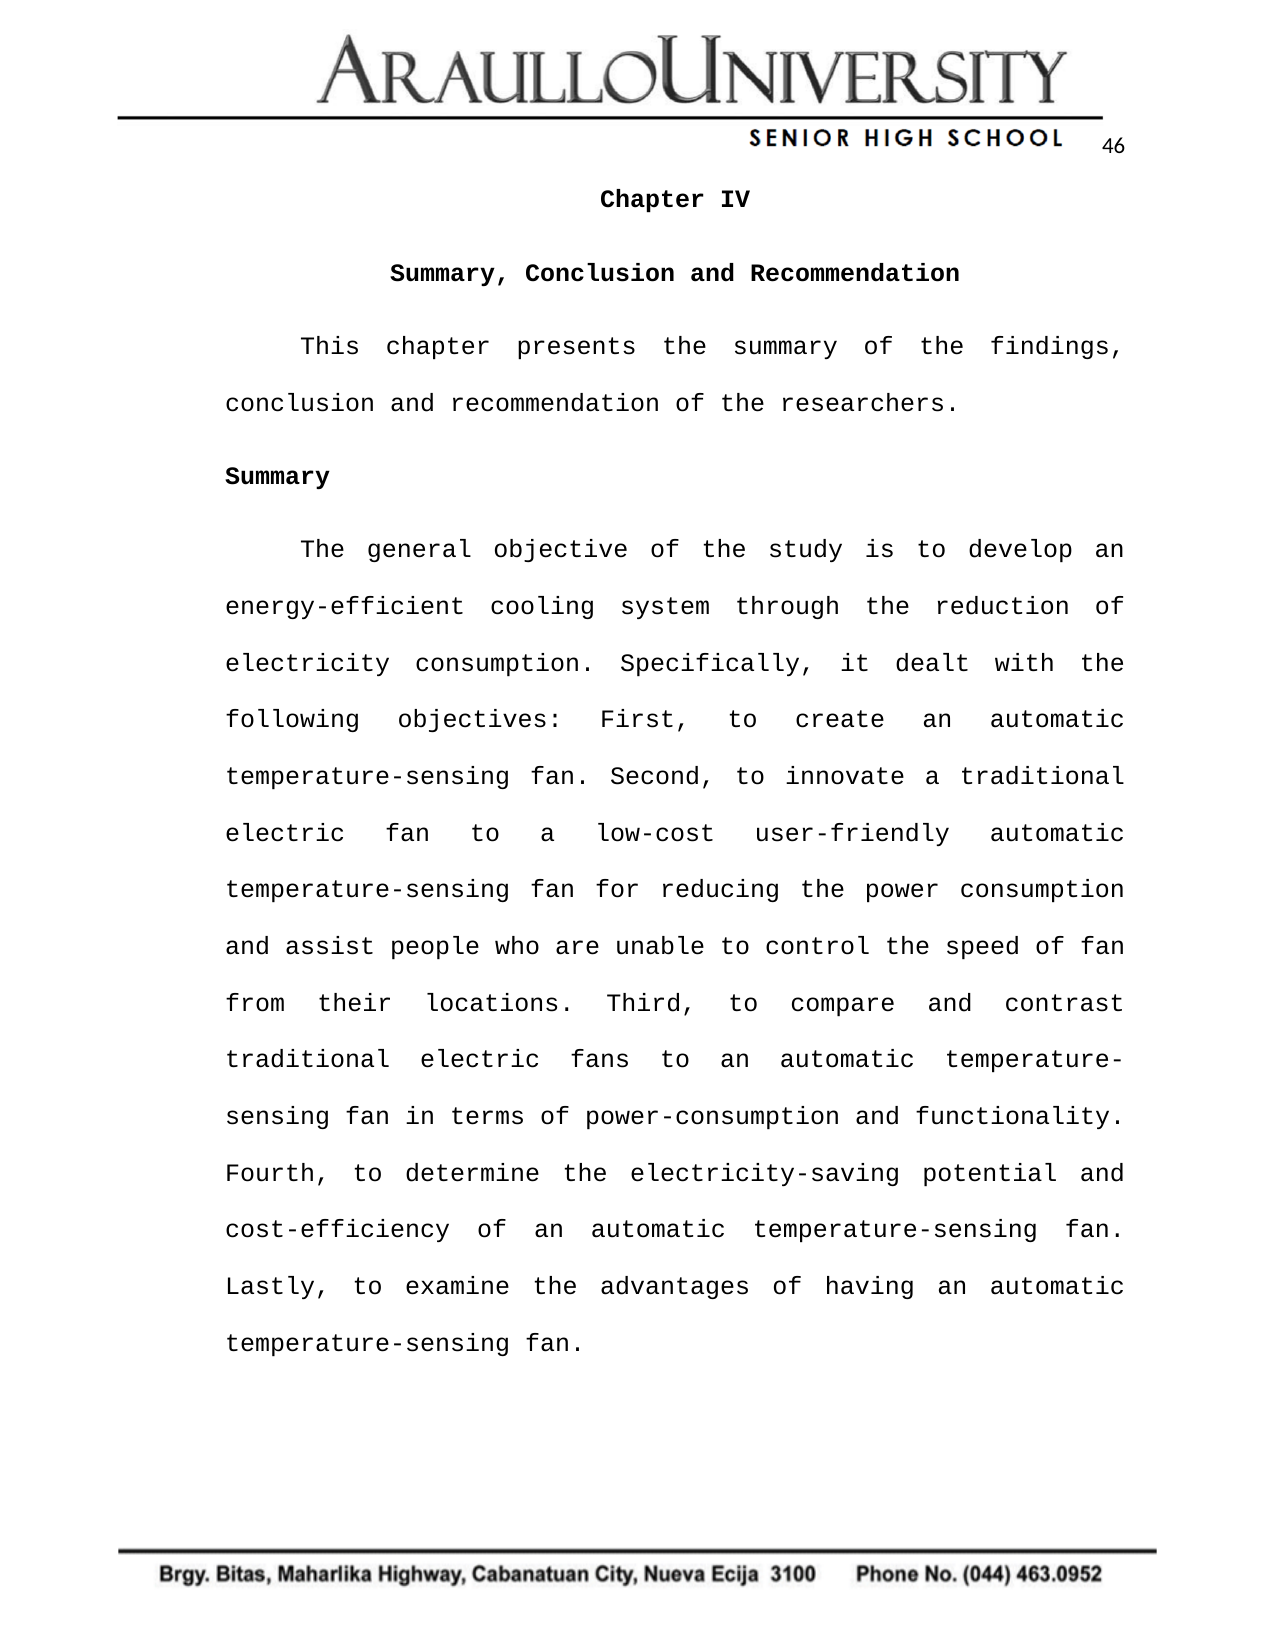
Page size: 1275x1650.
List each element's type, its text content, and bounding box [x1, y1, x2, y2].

text The general objective of the study is to develop an energy-efficient cooling system through the reduction of electricity consumption. Specifically, it dealt with the following objectives: First, to create an automatic temperature-sensing fan. Second, to innovate a traditional electric fan to a low-cost user-friendly automatic temperature-sensing fan for reducing the power consumption and assist people who are unable to control the speed of fan from their locations. Third, to compare and contrast traditional electric fans to an automatic temperature-sensing fan in terms of power-consumption and functionality. Fourth, to determine the electricity-saving potential and cost-efficiency of an automatic temperature-sensing fan. Lastly, to examine the advantages of having an automatic temperature-sensing fan. [225, 537, 1125, 1359]
picture [118, 1547, 1157, 1595]
text Summary [225, 464, 1125, 492]
text Summary, Conclusion and Recommendation [225, 260, 1125, 289]
picture [1116, 145, 1122, 152]
picture [103, 21, 1172, 153]
text Chapter IV [225, 187, 1125, 215]
text This chapter presents the summary of the findings, conclusion and recommendation of the researchers. [225, 334, 1125, 419]
